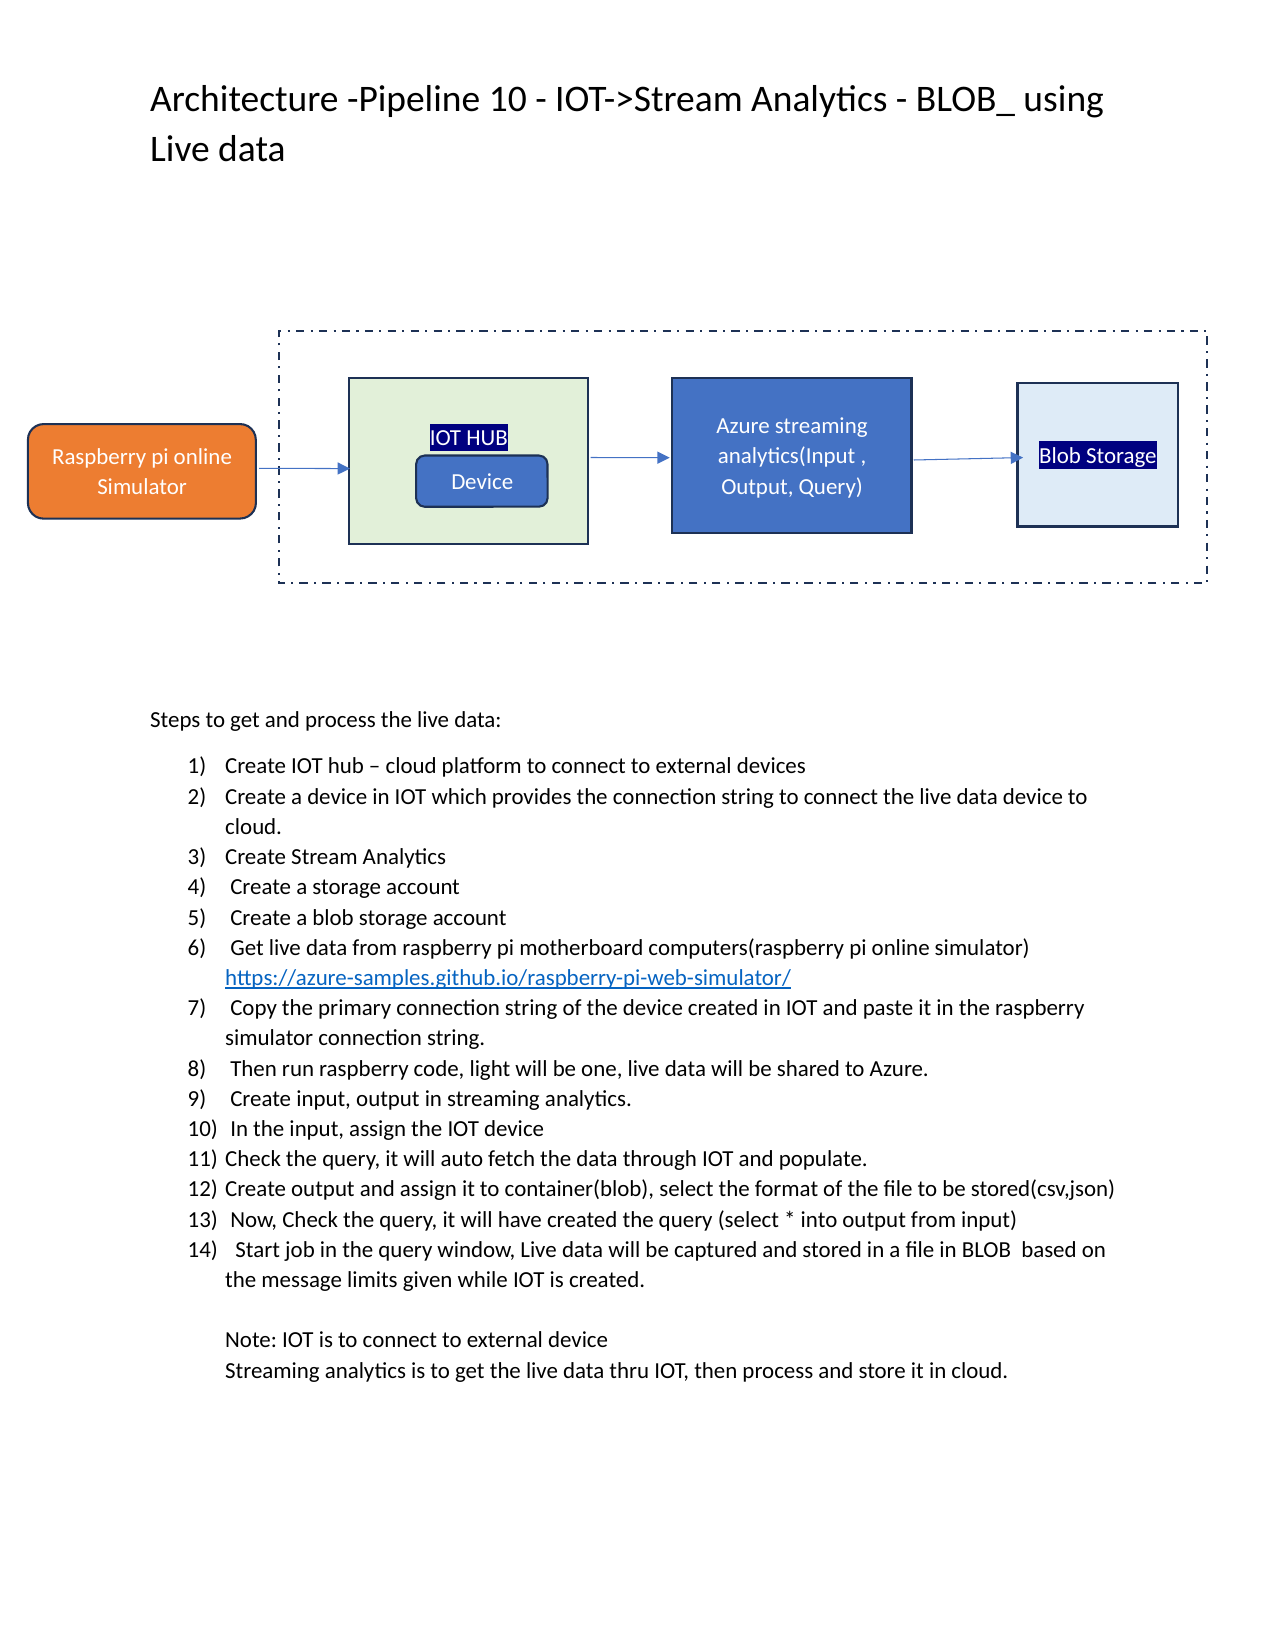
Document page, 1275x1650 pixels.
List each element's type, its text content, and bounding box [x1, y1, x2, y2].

list Check the query, it will auto fetch the data through IOT and populate. [187, 1144, 1125, 1172]
list Create Stream Analytics [187, 842, 1125, 870]
list Create input, output in streaming analytics. [187, 1084, 1125, 1112]
list In the input, assign the IOT device [187, 1114, 1125, 1142]
list Streaming analytics is to get the live data thru IOT, then process and store it in cloud. [225, 1356, 1125, 1384]
list Create a blob storage account [187, 903, 1125, 931]
list Copy the primary connection string of the device created in IOT and paste it in the raspberry simulator connection string. [187, 993, 1125, 1051]
text Steps to get and process the live data: [150, 705, 1125, 733]
list Get live data from raspberry pi motherboard computers(raspberry pi online simulator) https://azure-samples.github.io/raspberry-pi-web-simulator/ [187, 933, 1125, 991]
list Note: IOT is to connect to external device [225, 1326, 1125, 1353]
list Create IOT hub – cloud platform to connect to external devices [187, 752, 1125, 779]
list Create a storage account [187, 872, 1125, 900]
list Then run raspberry code, light will be one, live data will be shared to Azure. [187, 1054, 1125, 1082]
list Create a device in IOT which provides the connection string to connect the live data device to cloud. [187, 782, 1125, 840]
list Start job in the query window, Live data will be captured and stored in a file in BLOB based on the message limits given while IOT is created. [187, 1235, 1125, 1293]
list Now, Check the query, it will have created the query (select * into output from input) [187, 1205, 1125, 1233]
list Create output and assign it to container(blob), select the format of the file to be stored(csv,json) [187, 1174, 1125, 1202]
